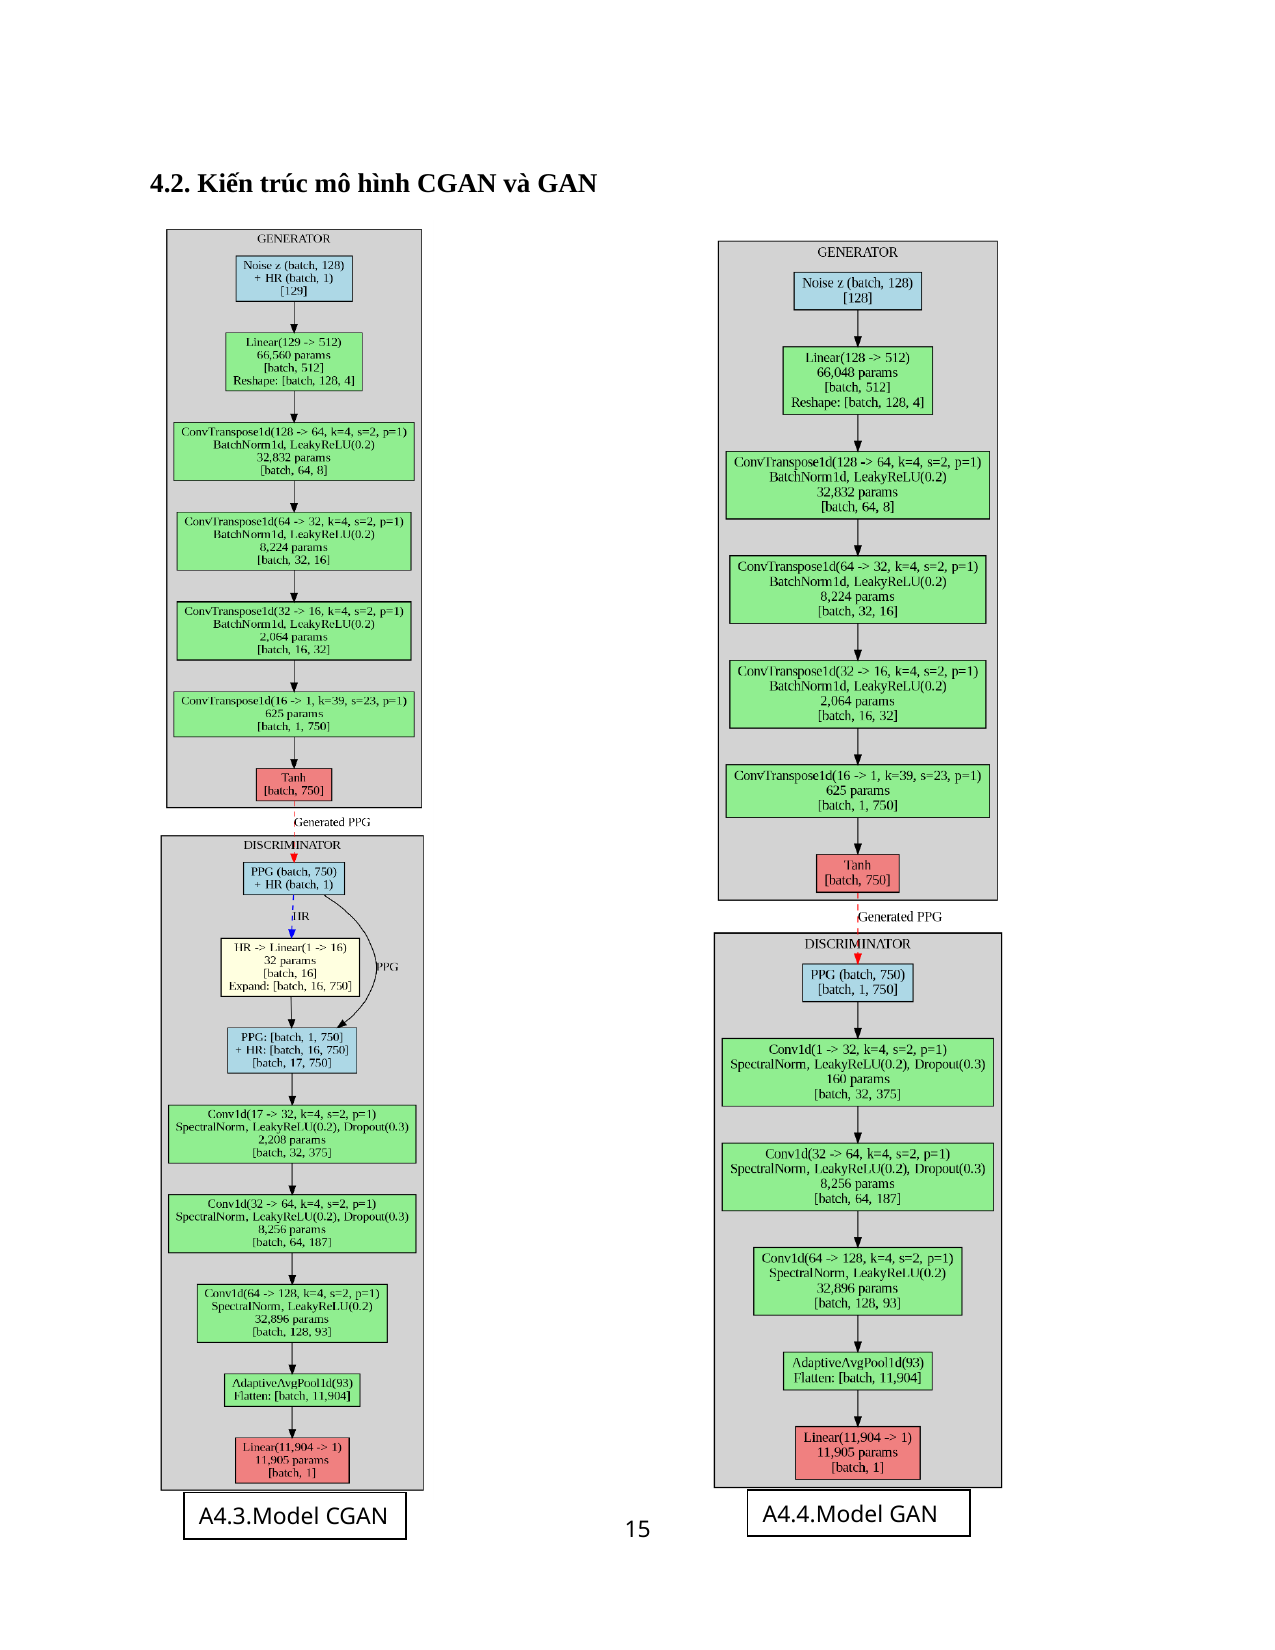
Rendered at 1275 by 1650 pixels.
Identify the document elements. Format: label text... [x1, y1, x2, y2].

subtitle 4.2. Kiến trúc mô hình CGAN và GAN [150, 167, 1125, 198]
picture [702, 229, 1013, 1499]
picture [150, 220, 434, 1500]
